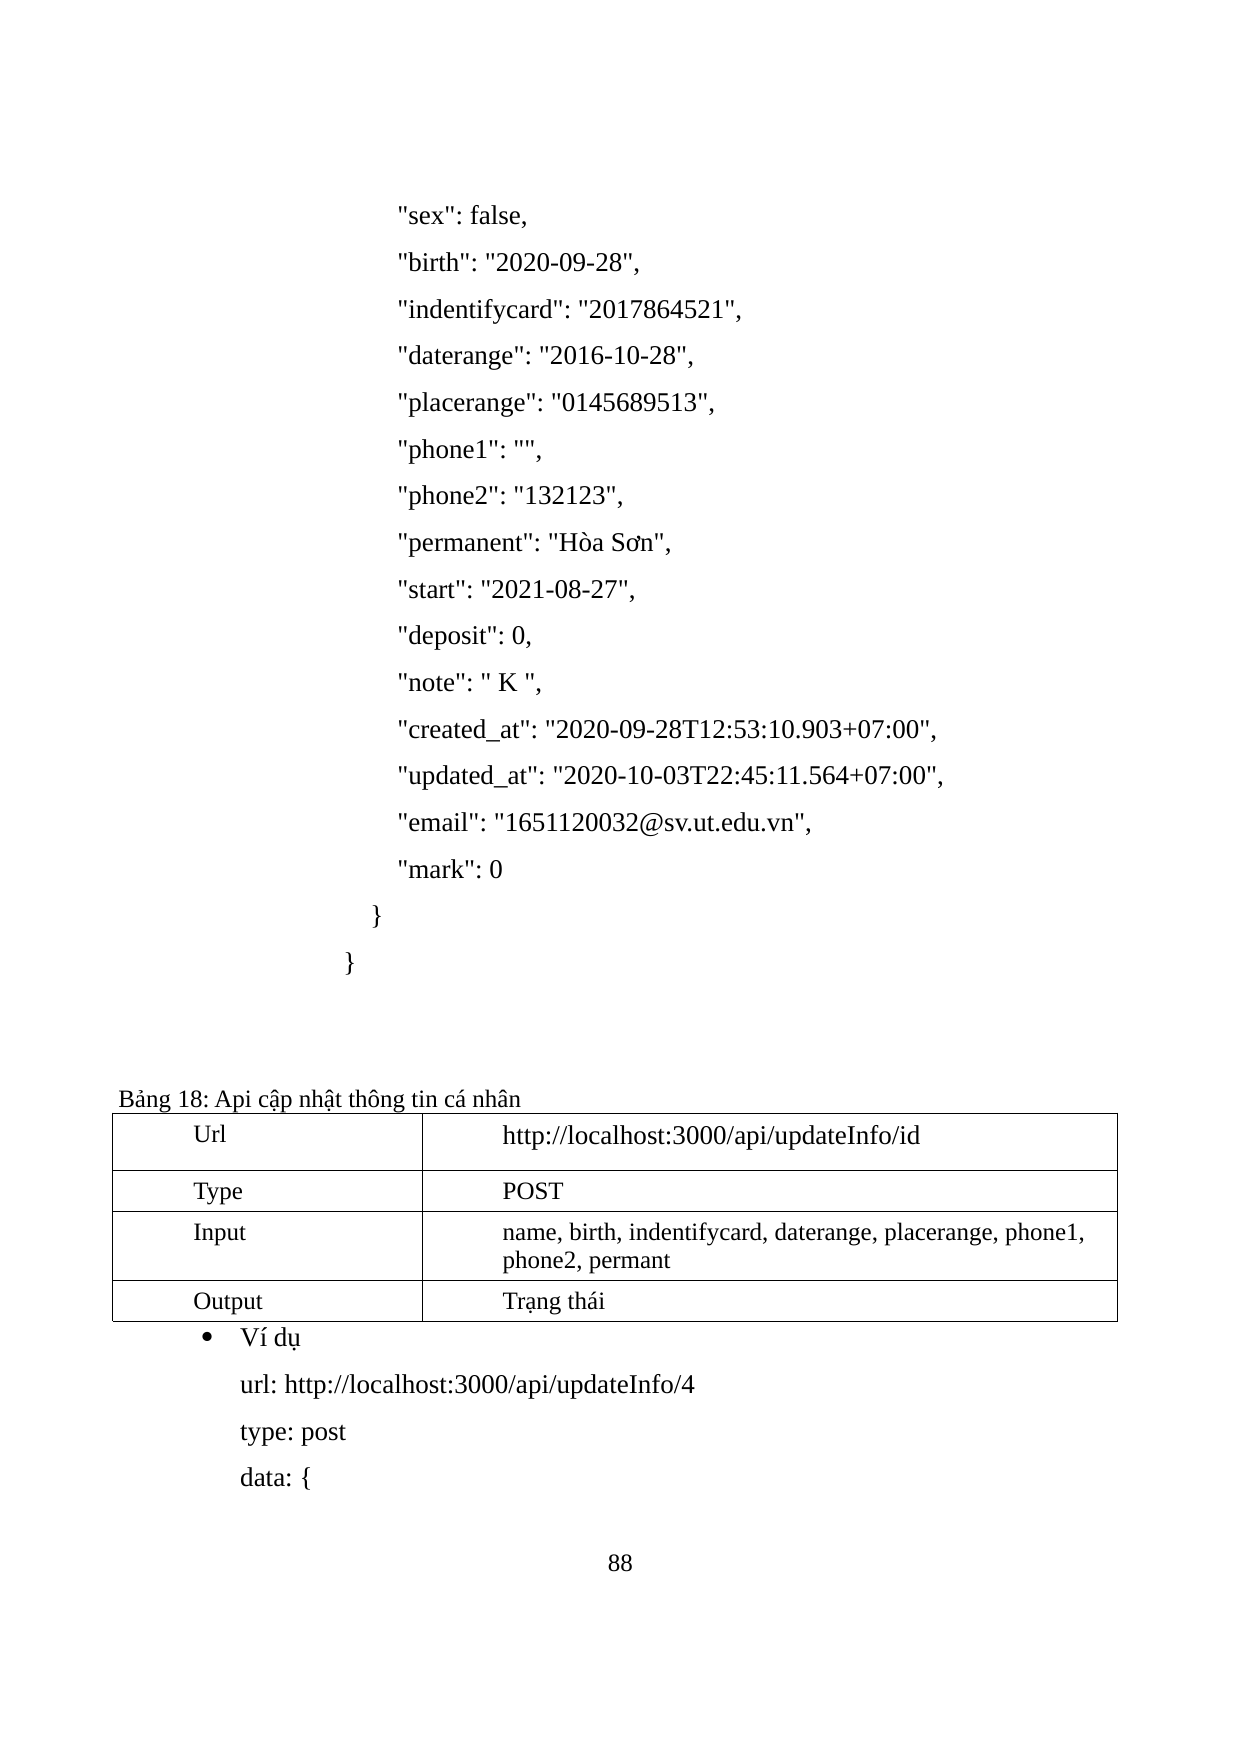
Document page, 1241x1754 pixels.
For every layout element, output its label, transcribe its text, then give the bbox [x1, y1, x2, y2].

text "start": "2021-08-27", [343, 573, 1122, 604]
table_cell Trạng thái [423, 1281, 1117, 1321]
text } [343, 946, 1122, 977]
text "email": "1651120032@sv.ut.edu.vn", [343, 806, 1122, 837]
text Bảng 18: Api cập nhật thông tin cá nhân [118, 1084, 1122, 1112]
text "created_at": "2020-09-28T12:53:10.903+07:00", [343, 713, 1122, 744]
list Ví dụ [202, 1321, 1122, 1353]
table_cell Input [113, 1212, 422, 1280]
text "birth": "2020-09-28", [343, 246, 1122, 277]
table_cell name, birth, indentifycard, daterange, placerange, phone1, phone2, permant [423, 1212, 1117, 1280]
text "mark": 0 [343, 853, 1122, 884]
text "placerange": "0145689513", [343, 386, 1122, 417]
table_cell Type [113, 1171, 422, 1211]
table_cell POST [423, 1171, 1117, 1211]
table_header Url [113, 1114, 422, 1170]
text type: post [240, 1415, 1122, 1446]
text "sex": false, [343, 199, 1122, 231]
text "updated_at": "2020-10-03T22:45:11.564+07:00", [343, 759, 1122, 791]
table_cell Output [113, 1281, 422, 1321]
text "permanent": "Hòa Sơn", [343, 526, 1122, 557]
text url: http://localhost:3000/api/updateInfo/4 [240, 1368, 1122, 1399]
text "deposit": 0, [343, 619, 1122, 651]
text "daterange": "2016-10-28", [343, 339, 1122, 371]
text } [343, 899, 1122, 931]
table_header http://localhost:3000/api/updateInfo/id [423, 1114, 1117, 1170]
text "phone2": "132123", [343, 479, 1122, 511]
text "indentifycard": "2017864521", [343, 293, 1122, 324]
text "phone1": "", [343, 433, 1122, 464]
text "note": " K ", [343, 666, 1122, 697]
text data: { [240, 1462, 1122, 1493]
